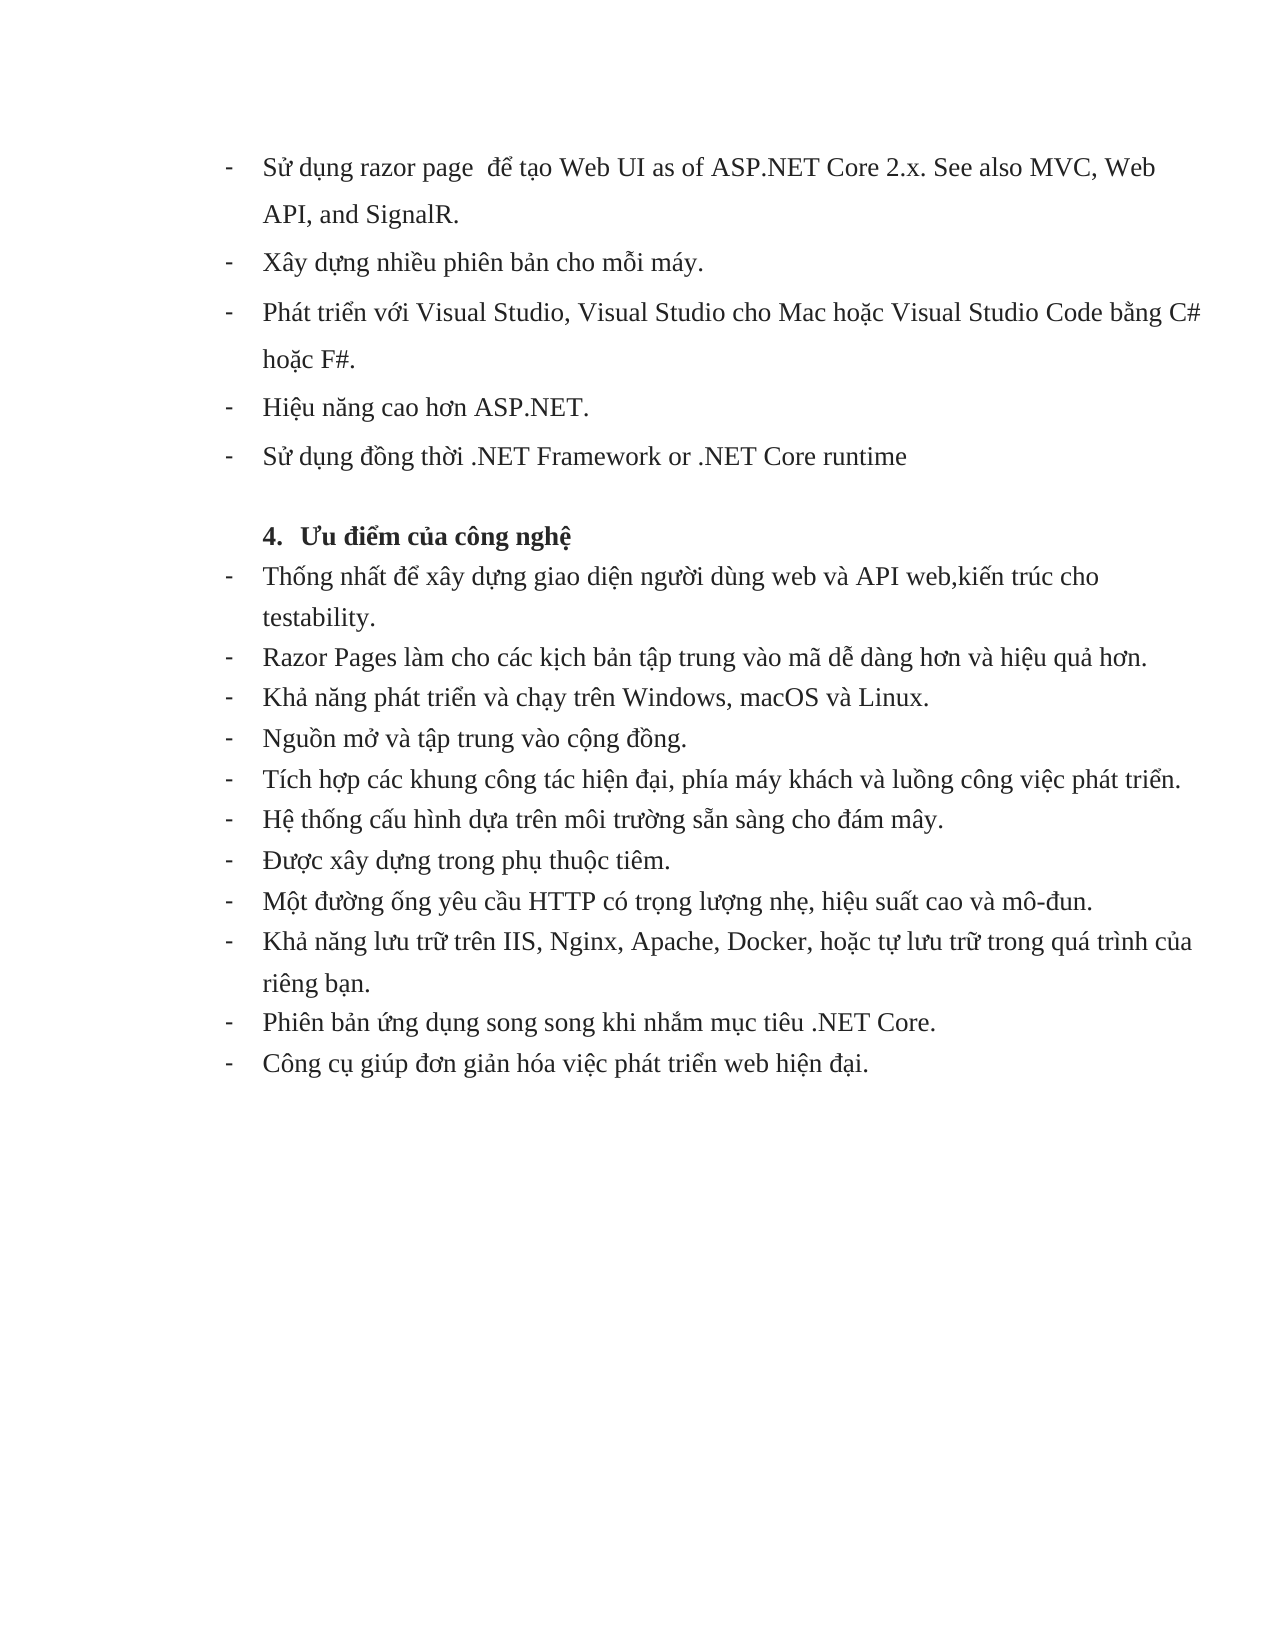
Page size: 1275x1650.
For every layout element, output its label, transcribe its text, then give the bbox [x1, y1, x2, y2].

list Hệ thống cấu hình dựa trên môi trường sẵn sàng cho đám mây. [225, 795, 1211, 836]
list Khả năng lưu trữ trên IIS, Nginx, Apache, Docker, hoặc tự lưu trữ trong quá trình của riêng bạn. [225, 917, 1211, 998]
list Phiên bản ứng dụng song song khi nhắm mục tiêu .NET Core. [225, 998, 1211, 1039]
list Công cụ giúp đơn giản hóa việc phát triển web hiện đại. [225, 1039, 1211, 1079]
list Thống nhất để xây dựng giao diện người dùng web và API web,kiến trúc cho testability. [225, 551, 1211, 632]
list Phát triển với Visual Studio, Visual Studio cho Mac hoặc Visual Studio Code bằng C# hoặc F#. [225, 295, 1211, 374]
list Razor Pages làm cho các kịch bản tập trung vào mã dễ dàng hơn và hiệu quả hơn. [225, 632, 1211, 673]
list Hiệu năng cao hơn ASP.NET. [225, 390, 1211, 423]
list Nguồn mở và tập trung vào cộng đồng. [225, 714, 1211, 754]
list Tích hợp các khung công tác hiện đại, phía máy khách và luồng công việc phát triển. [225, 754, 1211, 795]
list Xây dựng nhiều phiên bản cho mỗi máy. [225, 245, 1211, 278]
list Sử dụng đồng thời .NET Framework or .NET Core runtime [225, 439, 1211, 472]
list Được xây dựng trong phụ thuộc tiêm. [225, 836, 1211, 876]
list Sử dụng razor page để tạo Web UI as of ASP.NET Core 2.x. See also MVC, Web API, and SignalR. [225, 150, 1211, 230]
list Ưu điểm của công nghệ [262, 520, 1211, 551]
list Khả năng phát triển và chạy trên Windows, macOS và Linux. [225, 673, 1211, 714]
list Một đường ống yêu cầu HTTP có trọng lượng nhẹ, hiệu suất cao và mô-đun. [225, 876, 1211, 917]
